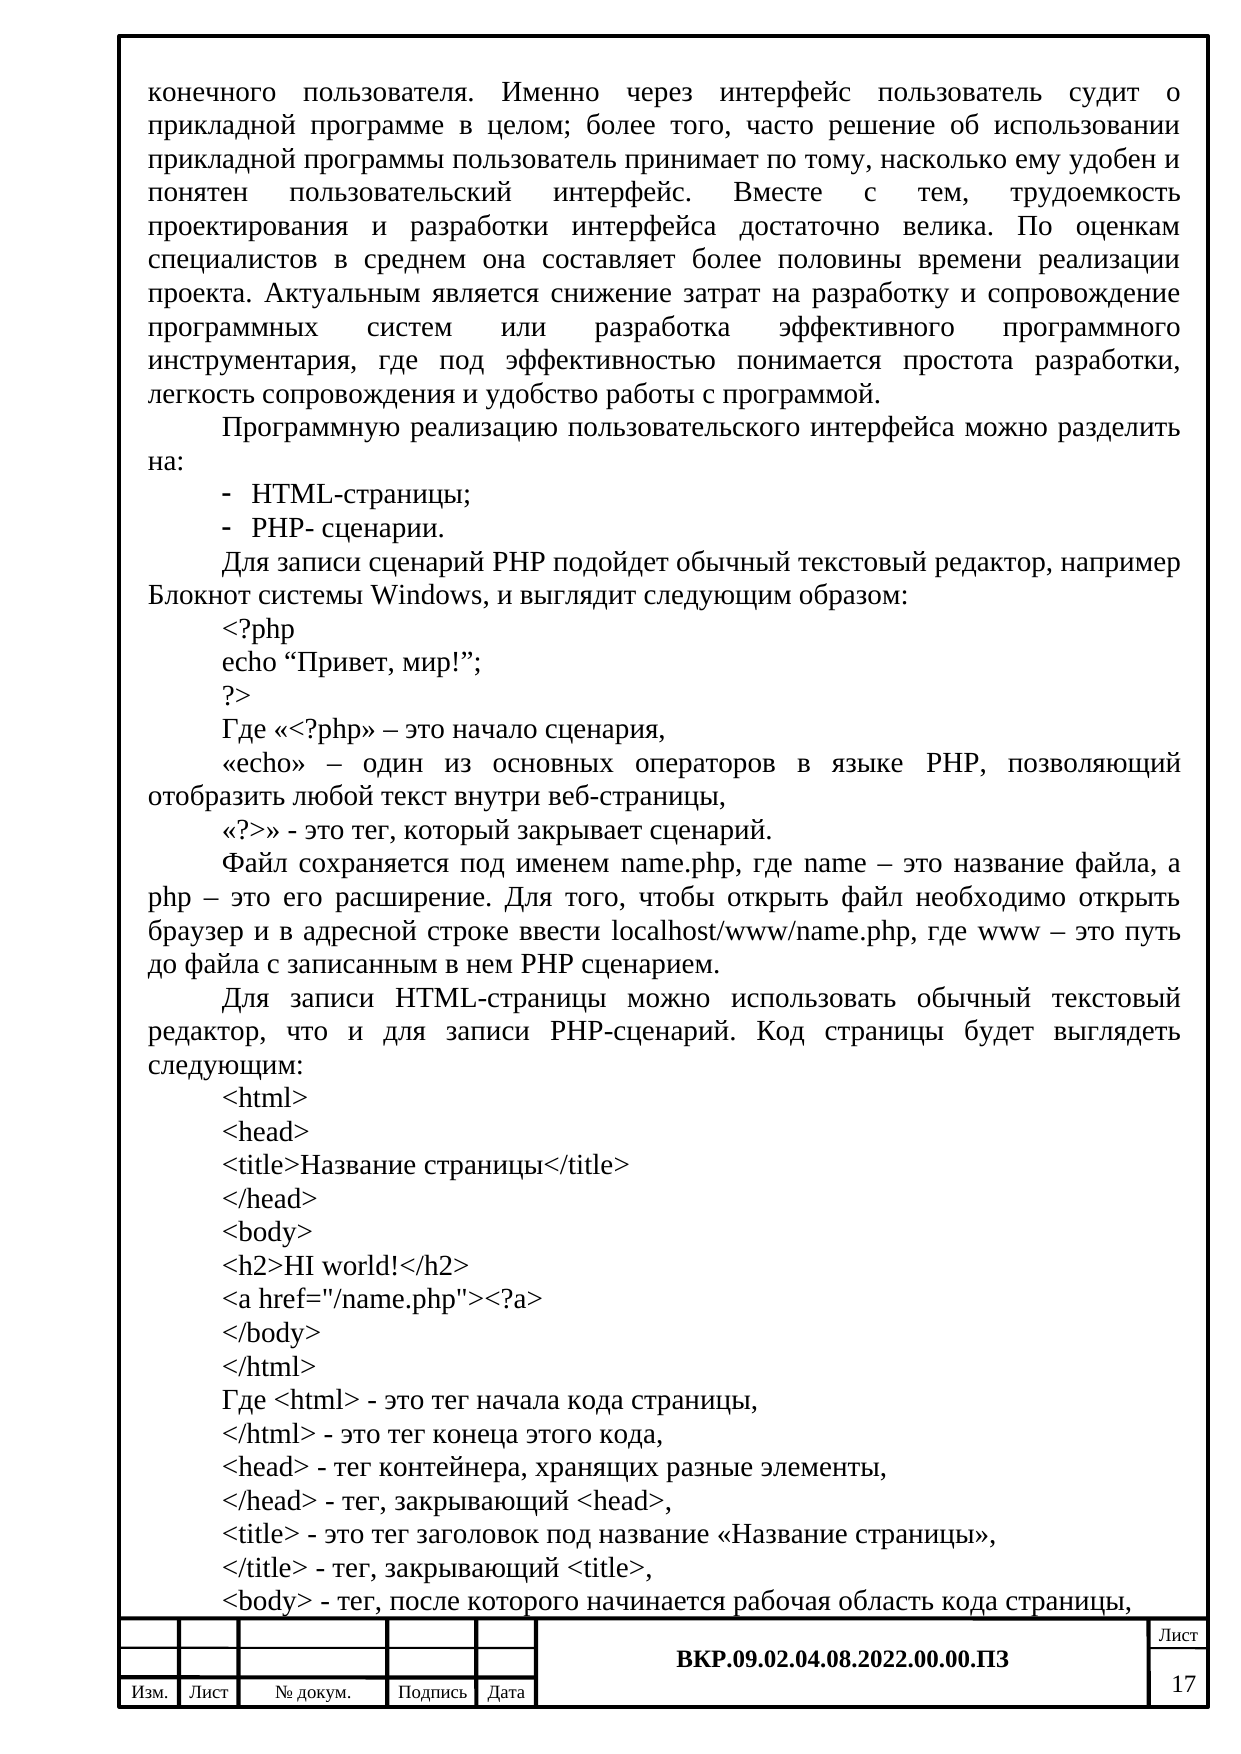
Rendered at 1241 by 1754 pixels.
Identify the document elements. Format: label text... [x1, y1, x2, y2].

text Программную реализацию пользовательского интерфейса можно разделить на: [148, 409, 1181, 476]
text <h2>HI world!</h2> [148, 1248, 1181, 1282]
text <?php [148, 611, 1181, 644]
text ?> [148, 678, 1181, 711]
text Где «<?php» – это начало сценария, [148, 711, 1181, 745]
text </html> [148, 1349, 1181, 1382]
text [148, 74, 1181, 409]
list HTML-страницы; [148, 476, 1181, 510]
text Для записи HTML-страницы можно использовать обычный текстовый редактор, что и для записи PHP-сценарий. Код страницы будет выглядеть следующим: [148, 980, 1181, 1080]
text </head> - тег, закрывающий <head>, [148, 1483, 1181, 1516]
text <head> [148, 1114, 1181, 1147]
text <body> [148, 1214, 1181, 1248]
text </html> - это тег конеца этого кода, [148, 1416, 1181, 1449]
text «echo» – один из основных операторов в языке PHP, позволяющий отобразить любой текст внутри веб-страницы, [148, 745, 1181, 812]
text «?>» - это тег, который закрывает сценарий. [148, 812, 1181, 846]
text </title> - тег, закрывающий <title>, [148, 1550, 1181, 1583]
text Для записи сценарий PHP подойдет обычный текстовый редактор, например Блокнот системы Windows, и выглядит следующим образом: [148, 544, 1181, 611]
text <head> - тег контейнера, хранящих разные элементы, [148, 1449, 1181, 1483]
text <html> [148, 1080, 1181, 1114]
text <a href="/name.php"><?a> [148, 1282, 1181, 1315]
text </body> [148, 1315, 1181, 1349]
text Где <html> - это тег начала кода страницы, [148, 1382, 1181, 1416]
text <title>Название страницы</title> [148, 1147, 1181, 1181]
text echo “Привет, мир!”; [148, 644, 1181, 678]
list PHP- сценарии. [148, 510, 1181, 544]
text Файл сохраняется под именем name.php, где name – это название файла, а php – это его расширение. Для того, чтобы открыть файл необходимо открыть браузер и в адресной строке ввести localhost/www/name.php, где www – это путь до файла с записанным в нем PHP сценарием. [148, 846, 1181, 980]
text <body> - тег, после которого начинается рабочая область кода страницы, [148, 1583, 1181, 1617]
text <title> - это тег заголовок под название «Название страницы», [148, 1516, 1181, 1550]
text </head> [148, 1181, 1181, 1214]
